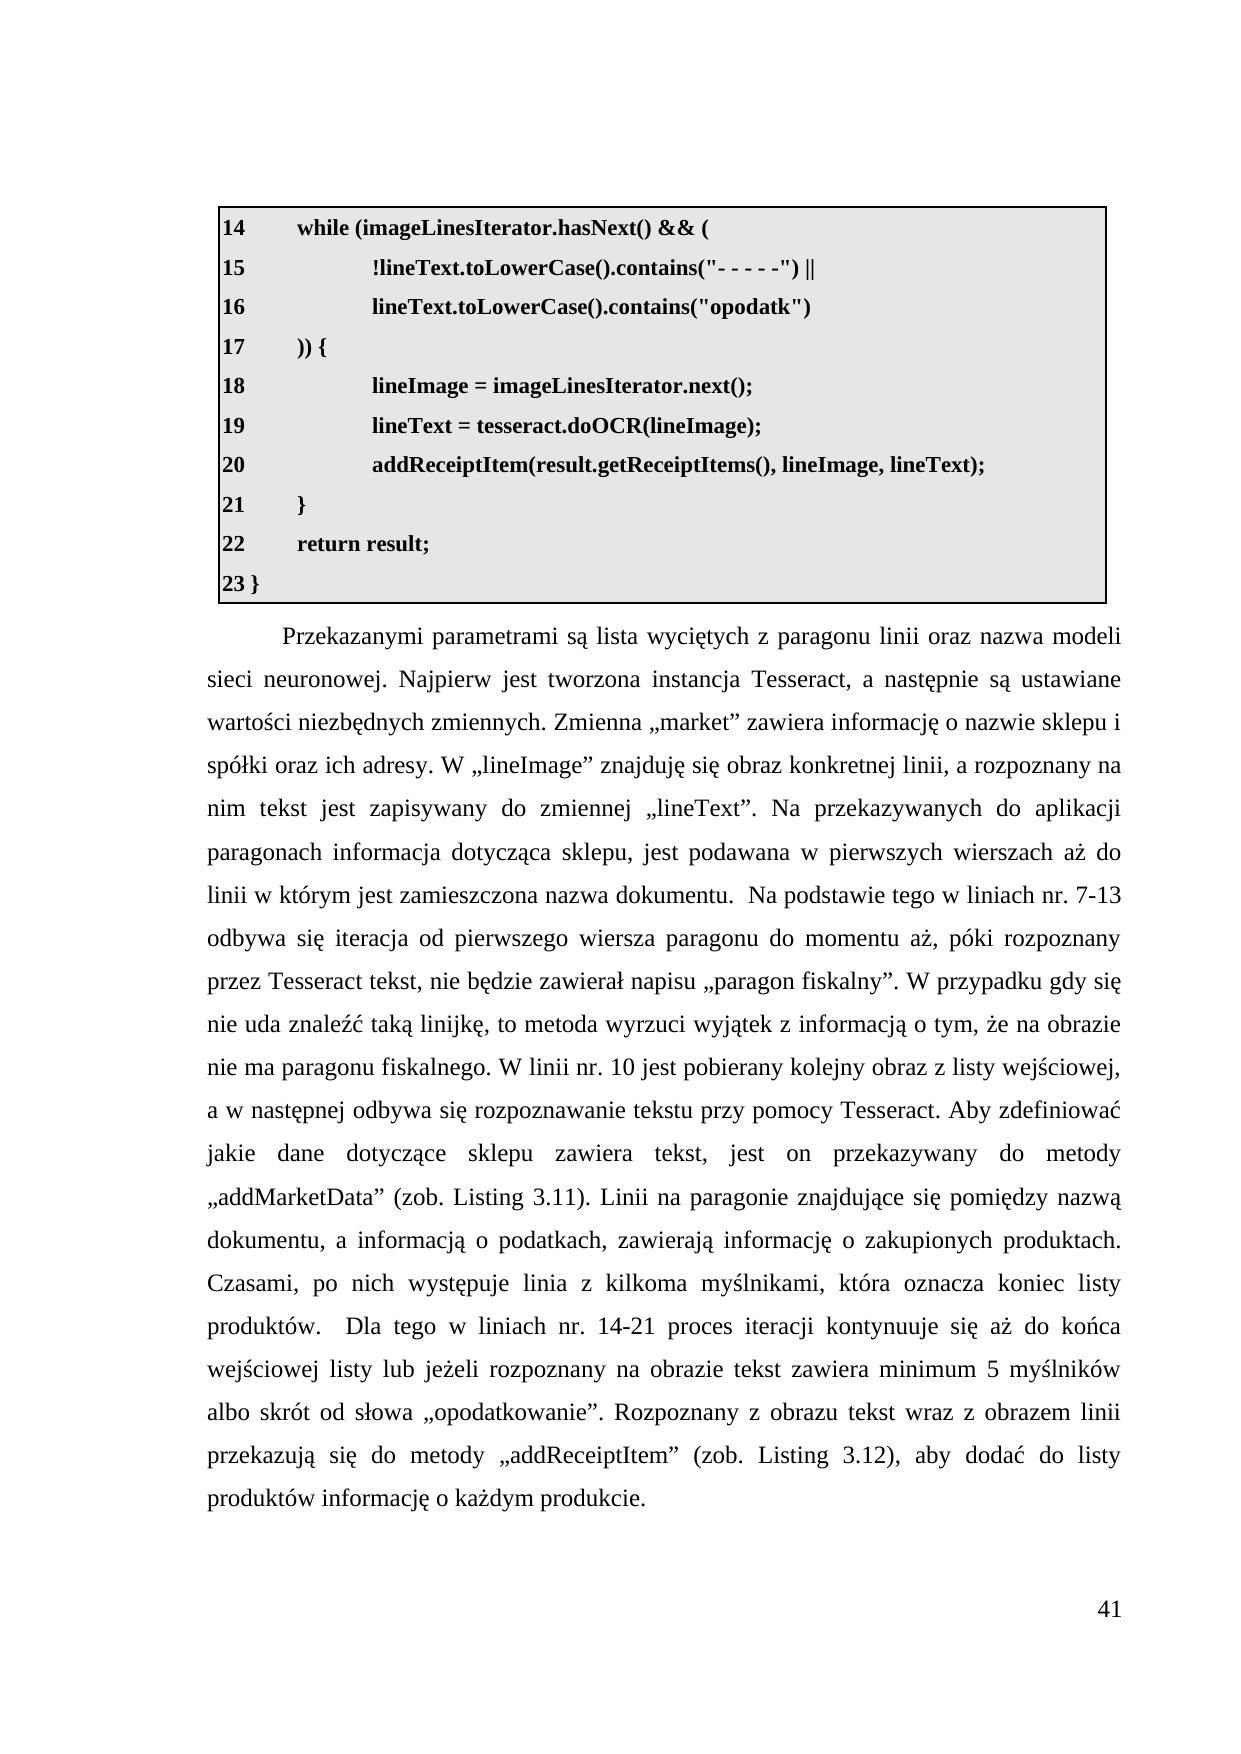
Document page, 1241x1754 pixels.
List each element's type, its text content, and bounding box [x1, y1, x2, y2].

text Przekazanymi parametrami są lista wyciętych z paragonu linii oraz nazwa modeli sieci neuronowej. Najpierw jest tworzona instancja Tesseract, a następnie są ustawiane wartości niezbędnych zmiennych. Zmienna „market” zawiera informację o nazwie sklepu i spółki oraz ich adresy. W „lineImage” znajduję się obraz konkretnej linii, a rozpoznany na nim tekst jest zapisywany do zmiennej „lineText”. Na przekazywanych do aplikacji paragonach informacja dotycząca sklepu, jest podawana w pierwszych wierszach aż do linii w którym jest zamieszczona nazwa dokumentu. Na podstawie tego w liniach nr. 7-13 odbywa się iteracja od pierwszego wiersza paragonu do momentu aż, póki rozpoznany przez Tesseract tekst, nie będzie zawierał napisu „paragon fiskalny”. W przypadku gdy się nie uda znaleźć taką linijkę, to metoda wyrzuci wyjątek z informacją o tym, że na obrazie nie ma paragonu fiskalnego. W linii nr. 10 jest pobierany kolejny obraz z listy wejściowej, a w następnej odbywa się rozpoznawanie tekstu przy pomocy Tesseract. Aby zdefiniować jakie dane dotyczące sklepu zawiera tekst, jest on przekazywany do metody „addMarketData” (zob. Listing 3.11). Linii na paragonie znajdujące się pomiędzy nazwą dokumentu, a informacją o podatkach, zawierają informację o zakupionych produktach. Czasami, po nich występuje linia z kilkoma myślnikami, która oznacza koniec listy produktów. Dla tego w liniach nr. 14-21 proces iteracji kontynuuje się aż do końca wejściowej listy lub jeżeli rozpoznany na obrazie tekst zawiera minimum 5 myślników albo skrót od słowa „opodatkowanie”. Rozpoznany z obrazu tekst wraz z obrazem linii przekazują się do metody „addReceiptItem” (zob. Listing 3.12), aby dodać do listy produktów informację o każdym produkcie. [207, 621, 1122, 1512]
